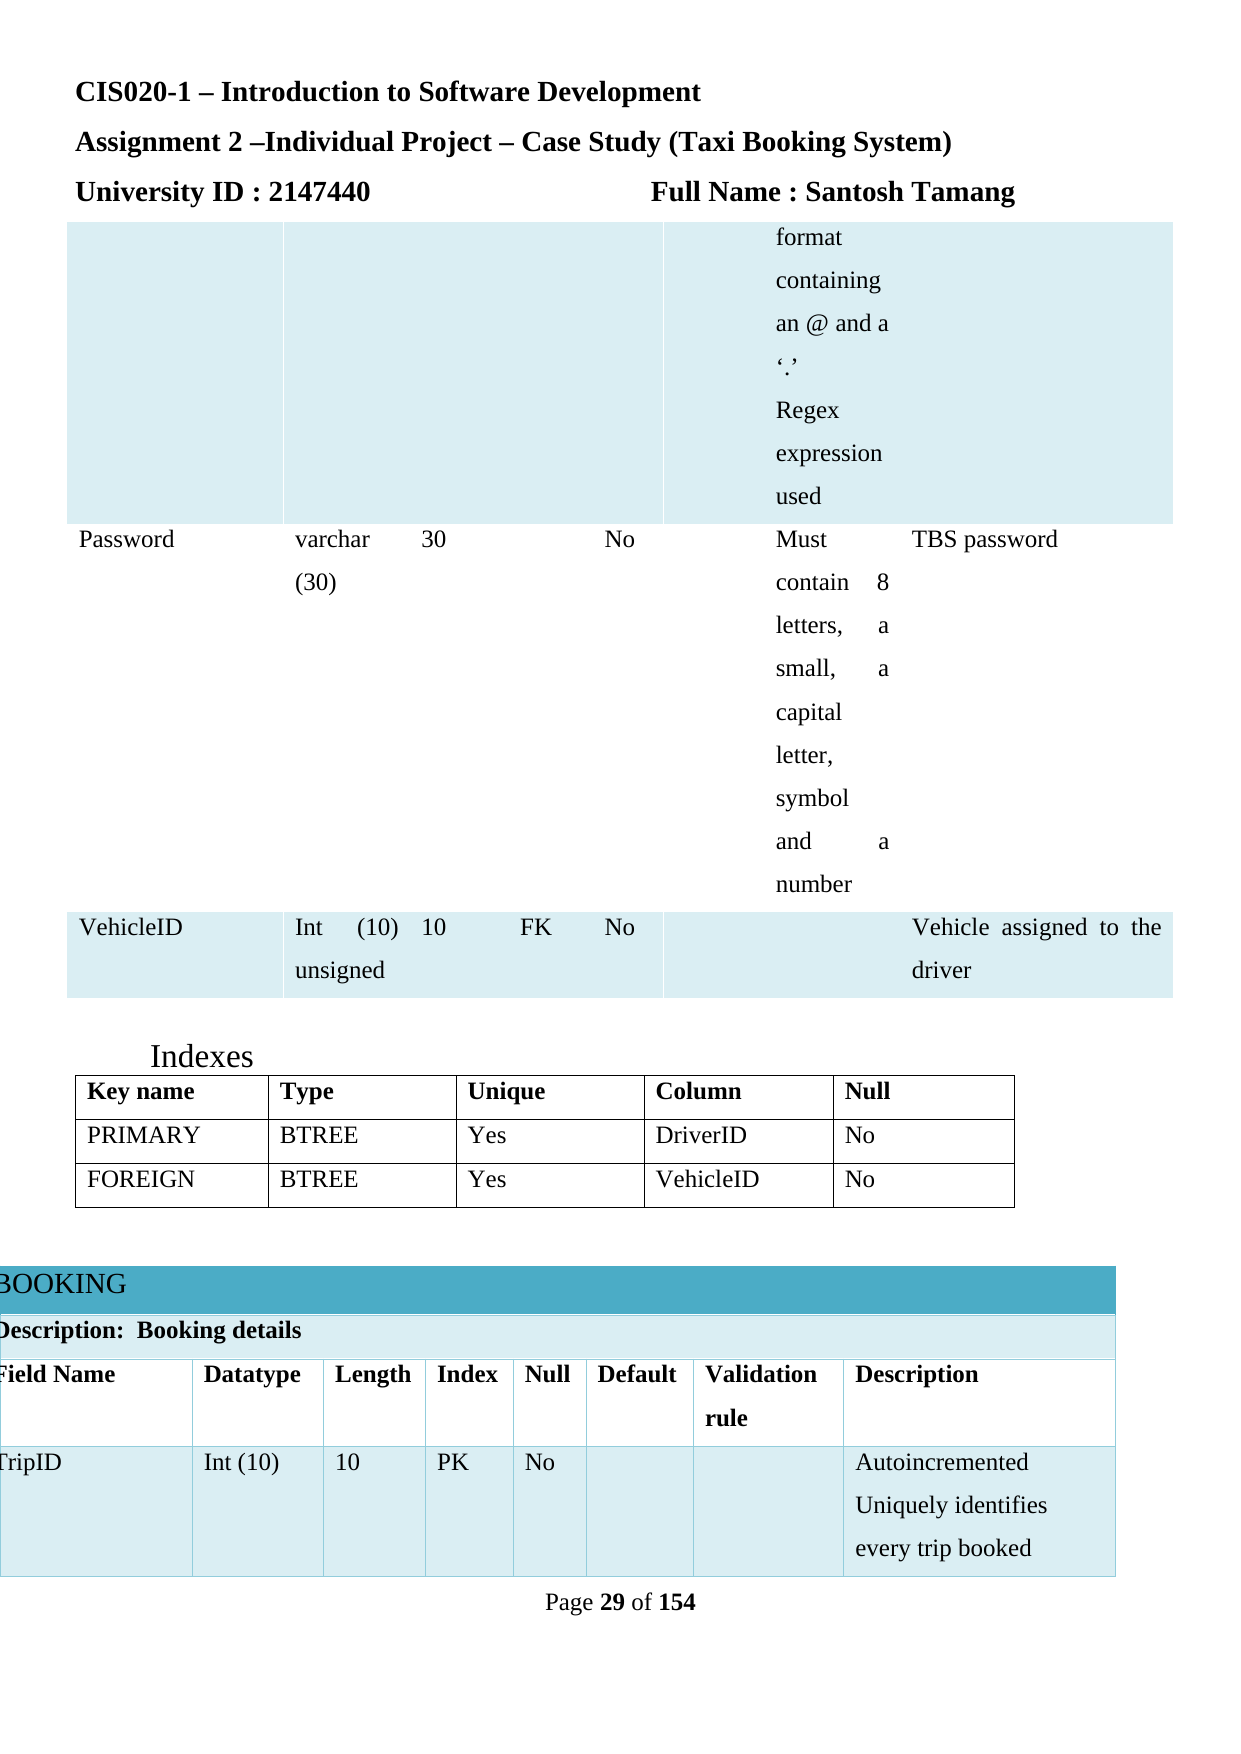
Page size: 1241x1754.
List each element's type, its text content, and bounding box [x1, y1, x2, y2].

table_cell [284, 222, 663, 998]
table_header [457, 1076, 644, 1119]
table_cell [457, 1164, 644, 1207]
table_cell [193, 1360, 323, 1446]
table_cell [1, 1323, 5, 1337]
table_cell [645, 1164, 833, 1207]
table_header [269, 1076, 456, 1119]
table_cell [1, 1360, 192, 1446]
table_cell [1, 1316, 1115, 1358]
list Indexes [150, 1037, 1165, 1075]
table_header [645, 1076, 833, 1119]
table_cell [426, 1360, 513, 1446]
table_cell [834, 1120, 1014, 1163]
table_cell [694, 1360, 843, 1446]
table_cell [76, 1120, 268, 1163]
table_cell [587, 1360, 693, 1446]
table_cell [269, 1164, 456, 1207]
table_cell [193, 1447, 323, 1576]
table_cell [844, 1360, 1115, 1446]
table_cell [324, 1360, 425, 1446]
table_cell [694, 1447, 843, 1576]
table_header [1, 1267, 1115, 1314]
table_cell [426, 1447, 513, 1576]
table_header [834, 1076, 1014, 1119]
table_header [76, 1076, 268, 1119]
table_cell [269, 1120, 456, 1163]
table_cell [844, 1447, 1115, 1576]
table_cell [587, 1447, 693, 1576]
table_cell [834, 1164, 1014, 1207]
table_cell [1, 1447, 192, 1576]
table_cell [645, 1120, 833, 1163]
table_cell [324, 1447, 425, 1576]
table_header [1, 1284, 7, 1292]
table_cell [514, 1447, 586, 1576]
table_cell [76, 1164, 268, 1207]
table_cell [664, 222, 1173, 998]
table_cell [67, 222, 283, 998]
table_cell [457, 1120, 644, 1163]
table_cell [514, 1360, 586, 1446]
